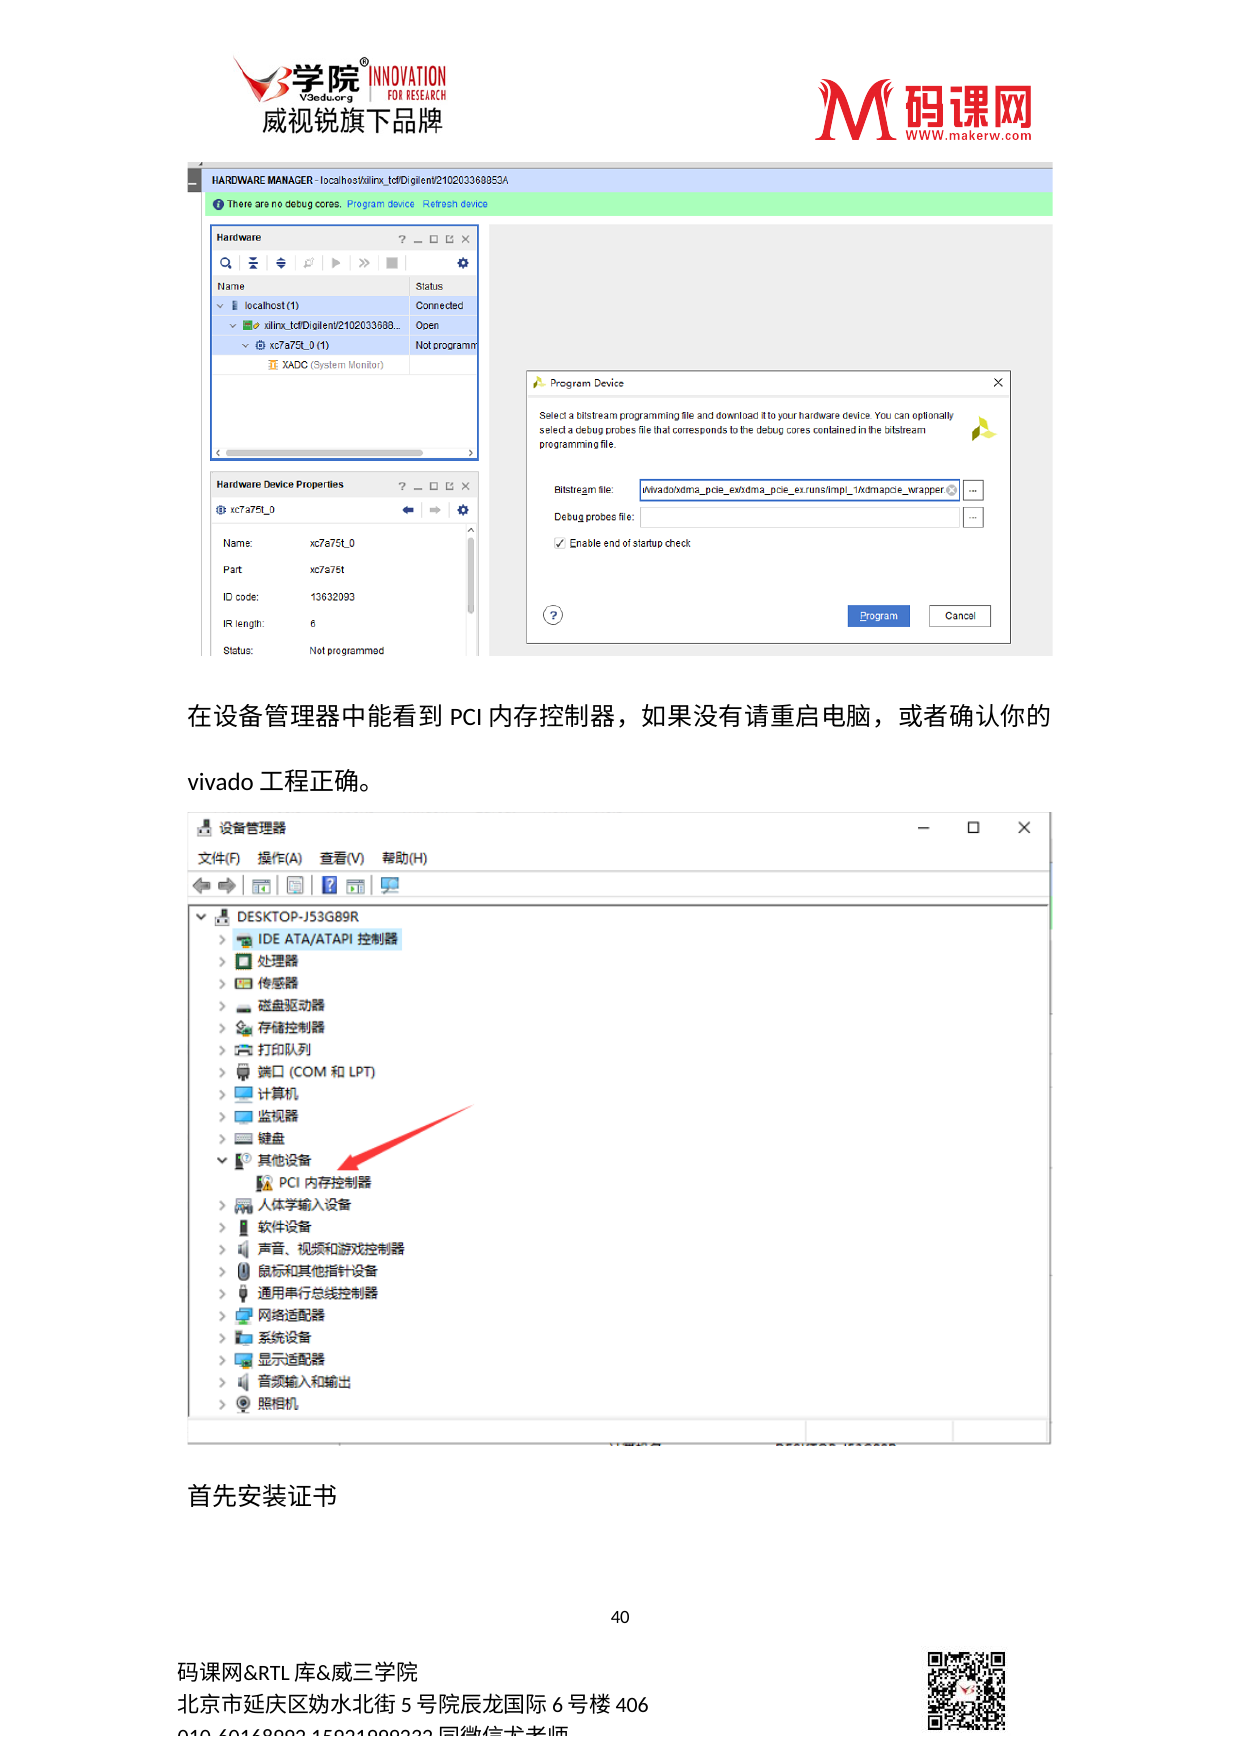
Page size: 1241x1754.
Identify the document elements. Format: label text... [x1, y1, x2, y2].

picture [921, 1646, 1011, 1736]
text 首先安装证书 [187, 1462, 1053, 1527]
text 在设备管理器中能看到PCI内存控制器，如果没有请重启电脑，或者确认你的vivado 工程正确。 [187, 682, 1053, 812]
picture [187, 162, 1053, 656]
picture [187, 812, 1053, 1446]
picture [226, 51, 454, 136]
picture [815, 79, 1031, 140]
